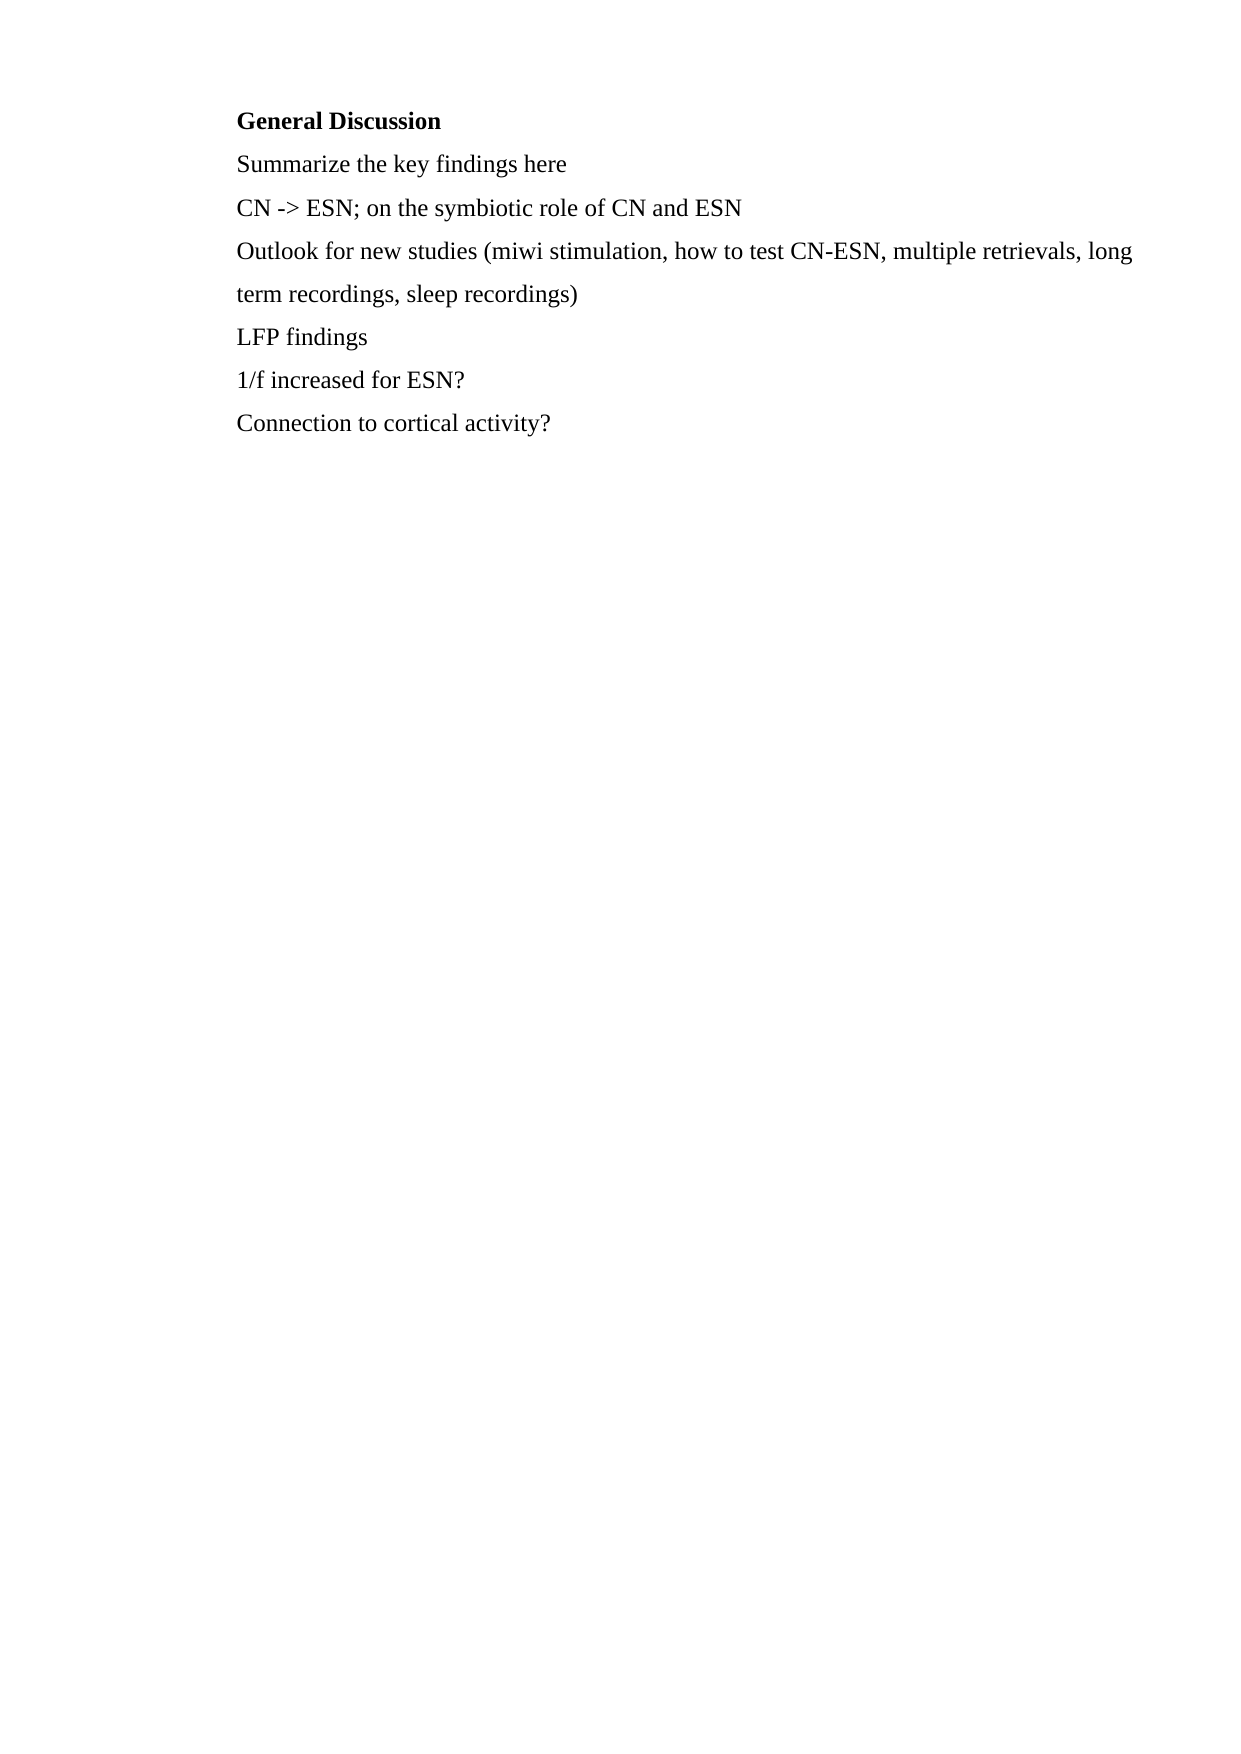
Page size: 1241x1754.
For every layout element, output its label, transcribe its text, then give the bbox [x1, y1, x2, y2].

text CN -> ESN; on the symbiotic role of CN and ESN [236, 193, 1152, 221]
text 1/f increased for ESN? [236, 365, 1152, 394]
text Connection to cortical activity? [236, 408, 1152, 437]
text Outlook for new studies (miwi stimulation, how to test CN-ESN, multiple retrievals, long term recordings, sleep recordings) [236, 236, 1152, 308]
text LFP findings [236, 322, 1152, 351]
text Summarize the key findings here [236, 149, 1152, 178]
subtitle General Discussion [236, 106, 1152, 135]
